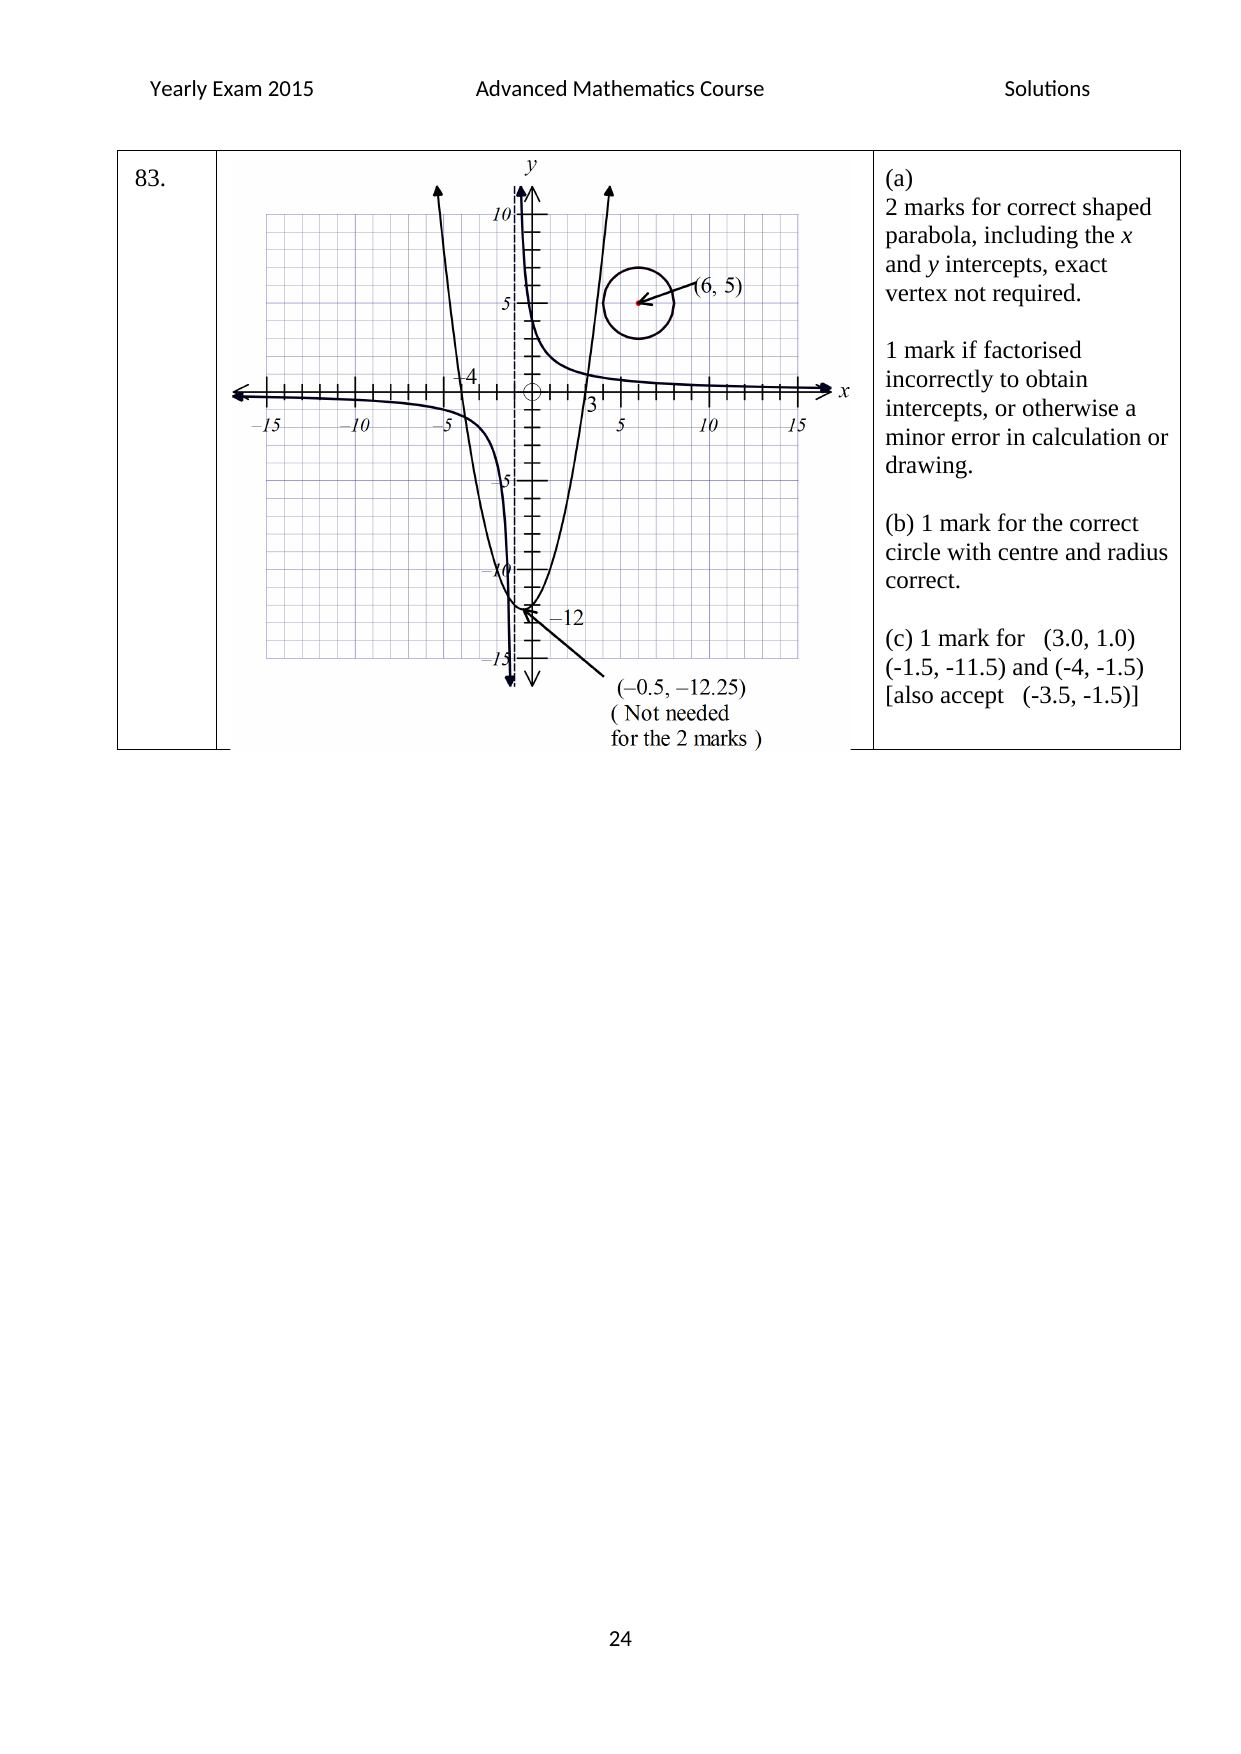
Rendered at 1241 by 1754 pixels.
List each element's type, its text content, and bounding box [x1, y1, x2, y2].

picture [230, 158, 851, 752]
table_cell [217, 151, 873, 749]
table_cell (a) 2 marks for correct shaped parabola, including the x and y intercepts, exact vertex not required. 1 mark if factorised incorrectly to obtain intercepts, or otherwise a minor error in calculation or drawing. (b) 1 mark for the correct circle with centre and radius correct. (c) 1 mark for (3.0, 1.0) (-1.5, -11.5) and (-4, -1.5) [also accept (-3.5, -1.5)] [874, 151, 1180, 749]
table_cell 83. [118, 151, 216, 749]
